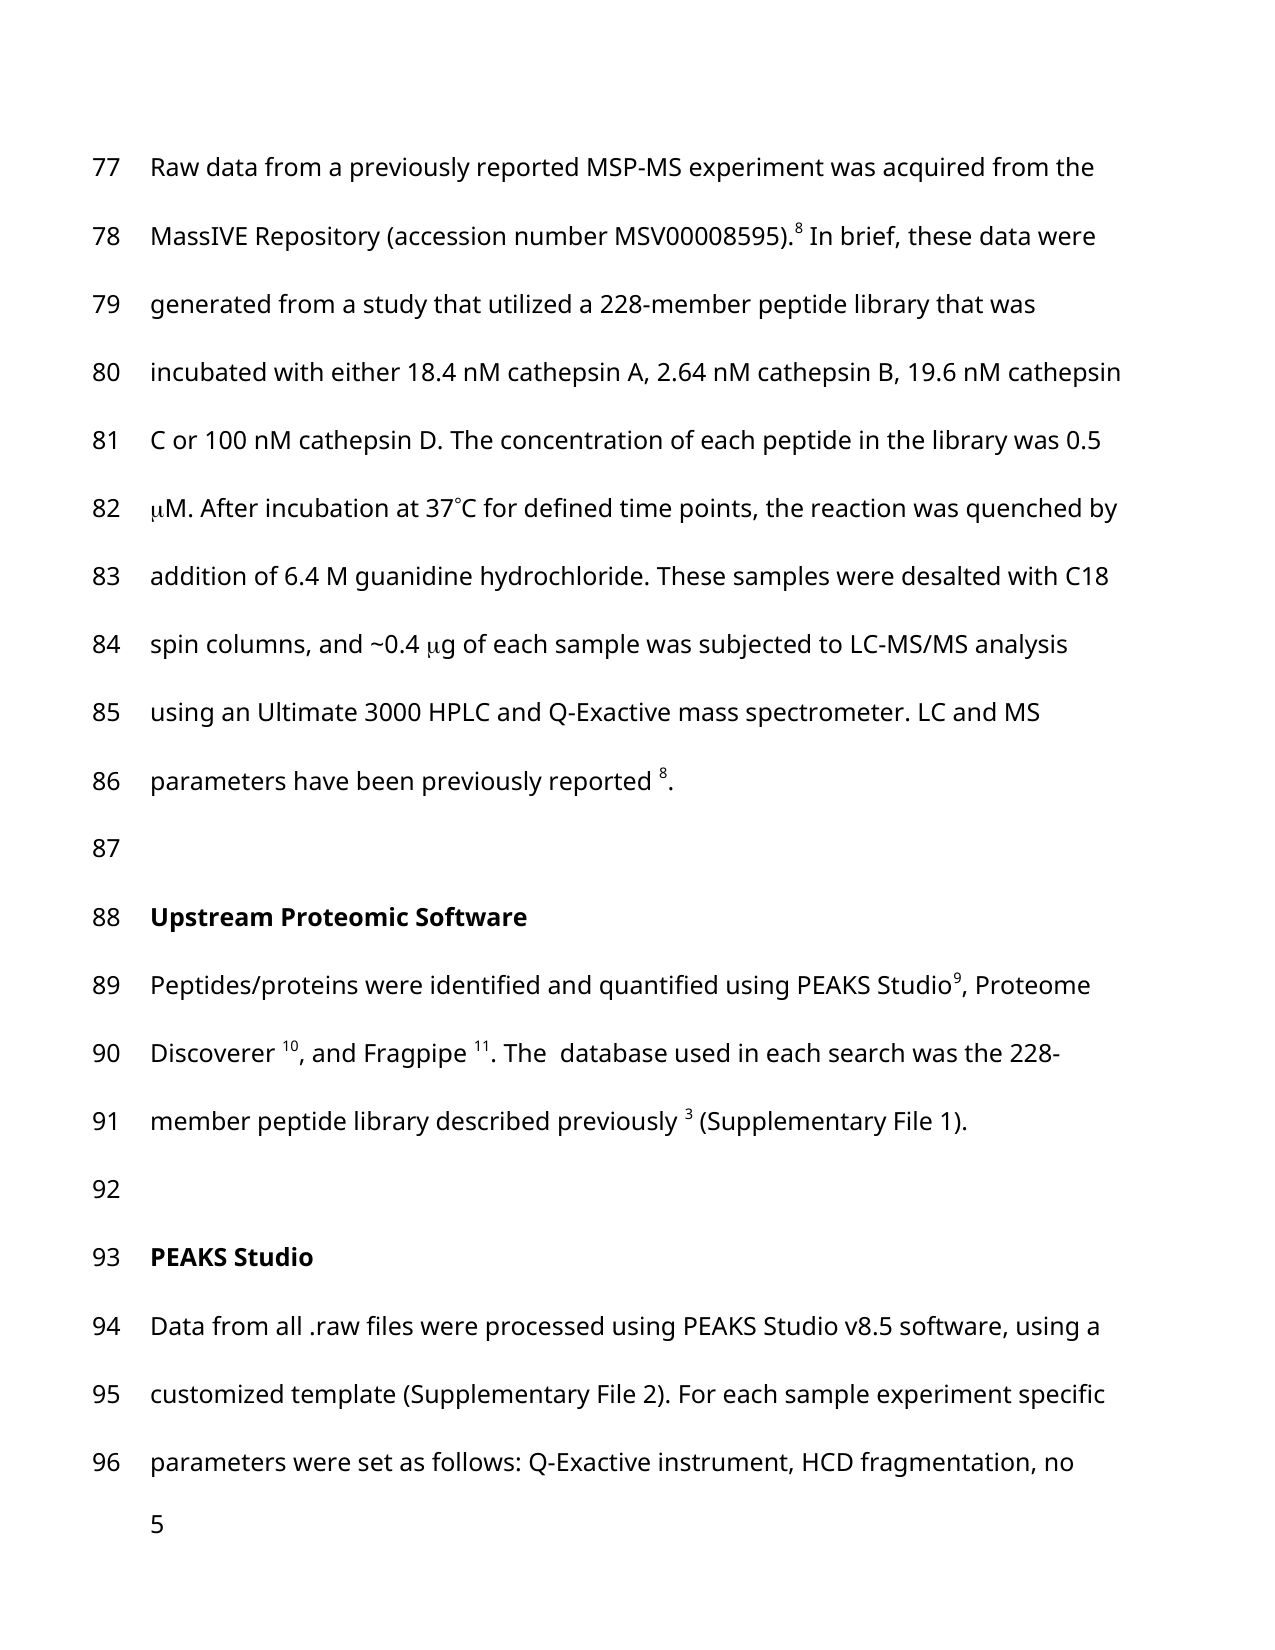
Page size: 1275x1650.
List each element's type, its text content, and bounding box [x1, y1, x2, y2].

text Peptides/proteins were identified and quantified using PEAKS Studio9, Proteome Discoverer 10, and Fragpipe 11. The database used in each search was the 228-member peptide library described previously 3 (Supplementary File 1). [150, 967, 1125, 1138]
text PEAKS Studio [150, 1240, 1125, 1274]
text Upstream Proteomic Software [150, 899, 1125, 933]
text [150, 1308, 1125, 1478]
text Raw data from a previously reported MSP-MS experiment was acquired from the MassIVE Repository (accession number MSV00008595).8 In brief, these data were generated from a study that utilized a 228-member peptide library that was incubated with either 18.4 nM cathepsin A, 2.64 nM cathepsin B, 19.6 nM cathepsin C or 100 nM cathepsin D. The concentration of each peptide in the library was 0.5 M. After incubation at 37C for defined time points, the reaction was quenched by addition of 6.4 M guanidine hydrochloride. These samples were desalted with C18 spin columns, and ~0.4 g of each sample was subjected to LC-MS/MS analysis using an Ultimate 3000 HPLC and Q-Exactive mass spectrometer. LC and MS parameters have been previously reported 8. [150, 150, 1125, 797]
